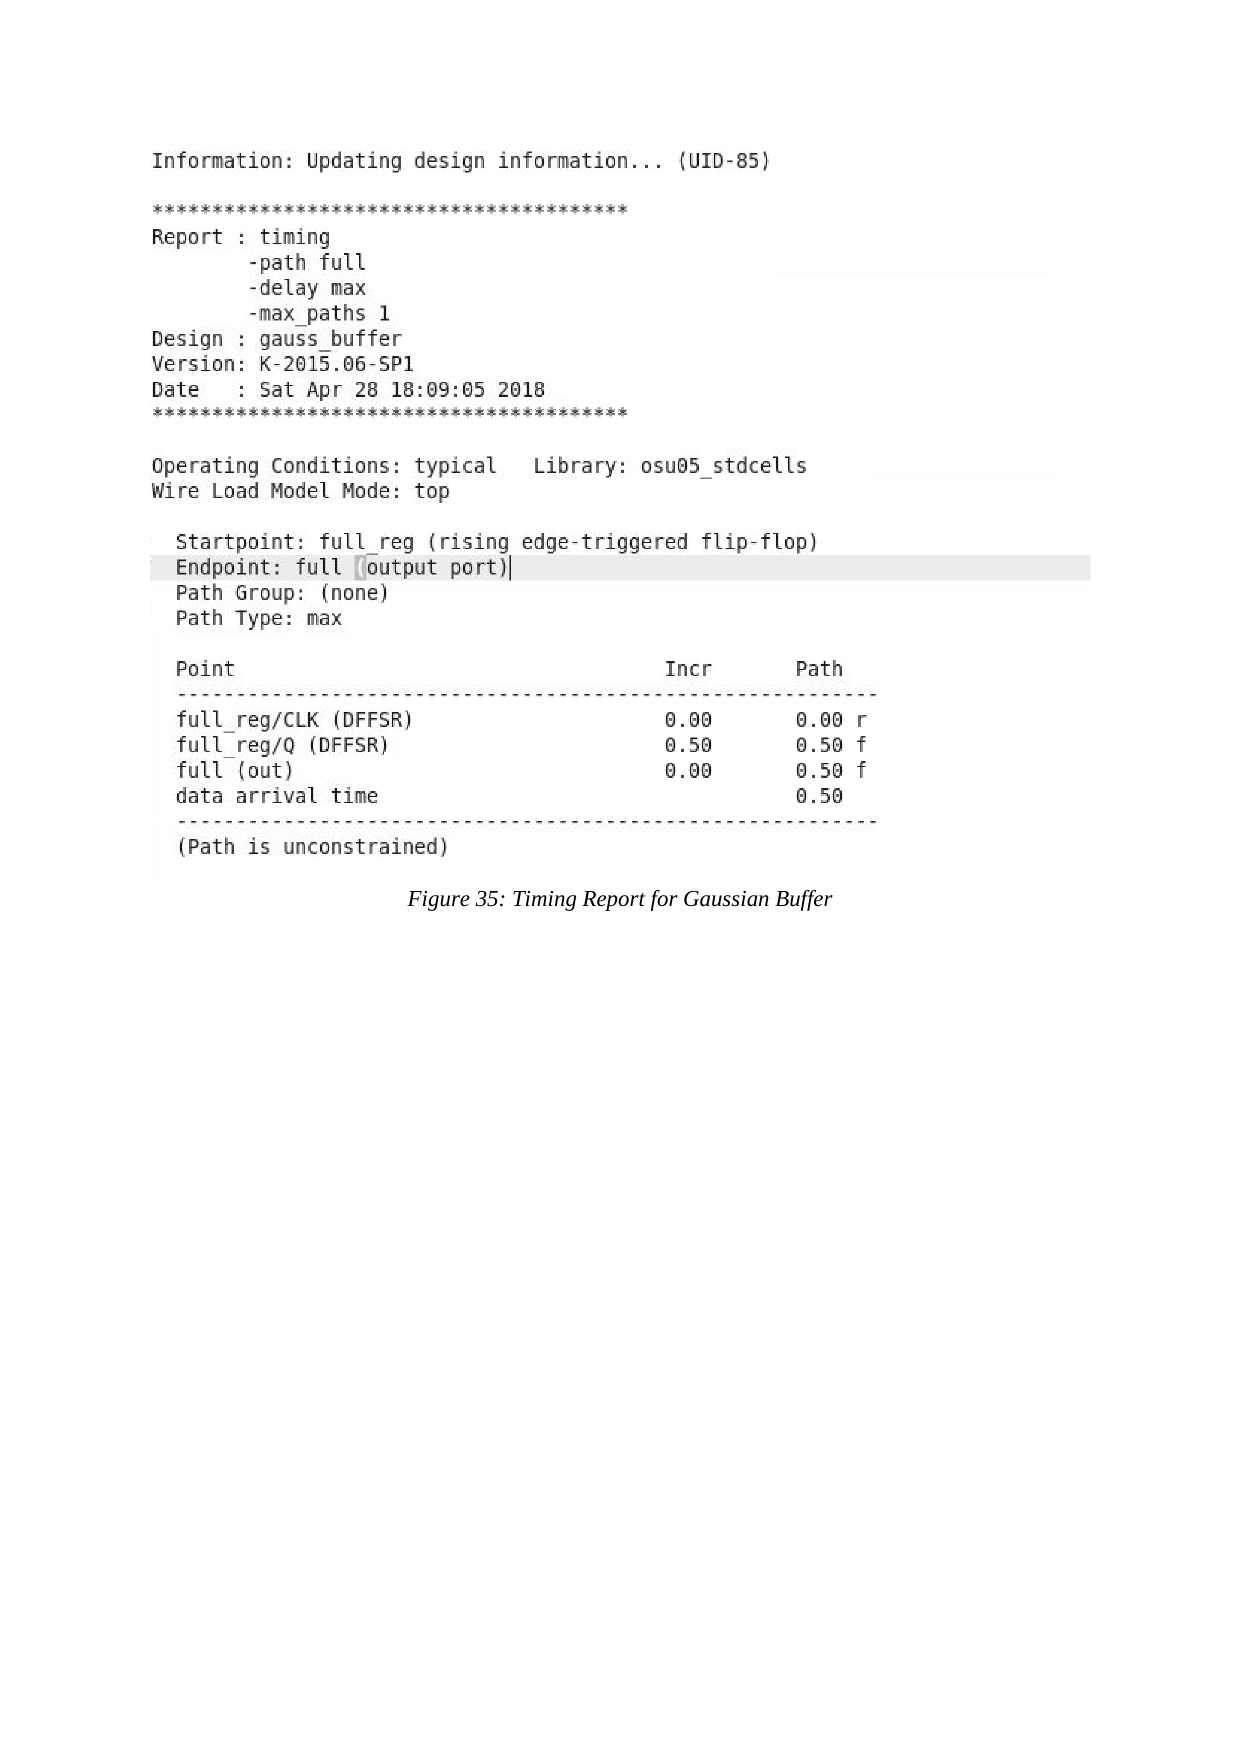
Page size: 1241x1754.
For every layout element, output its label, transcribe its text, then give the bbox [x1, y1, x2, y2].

text Figure 35: Timing Report for Gaussian Buffer [150, 885, 1090, 911]
picture [150, 150, 1091, 882]
